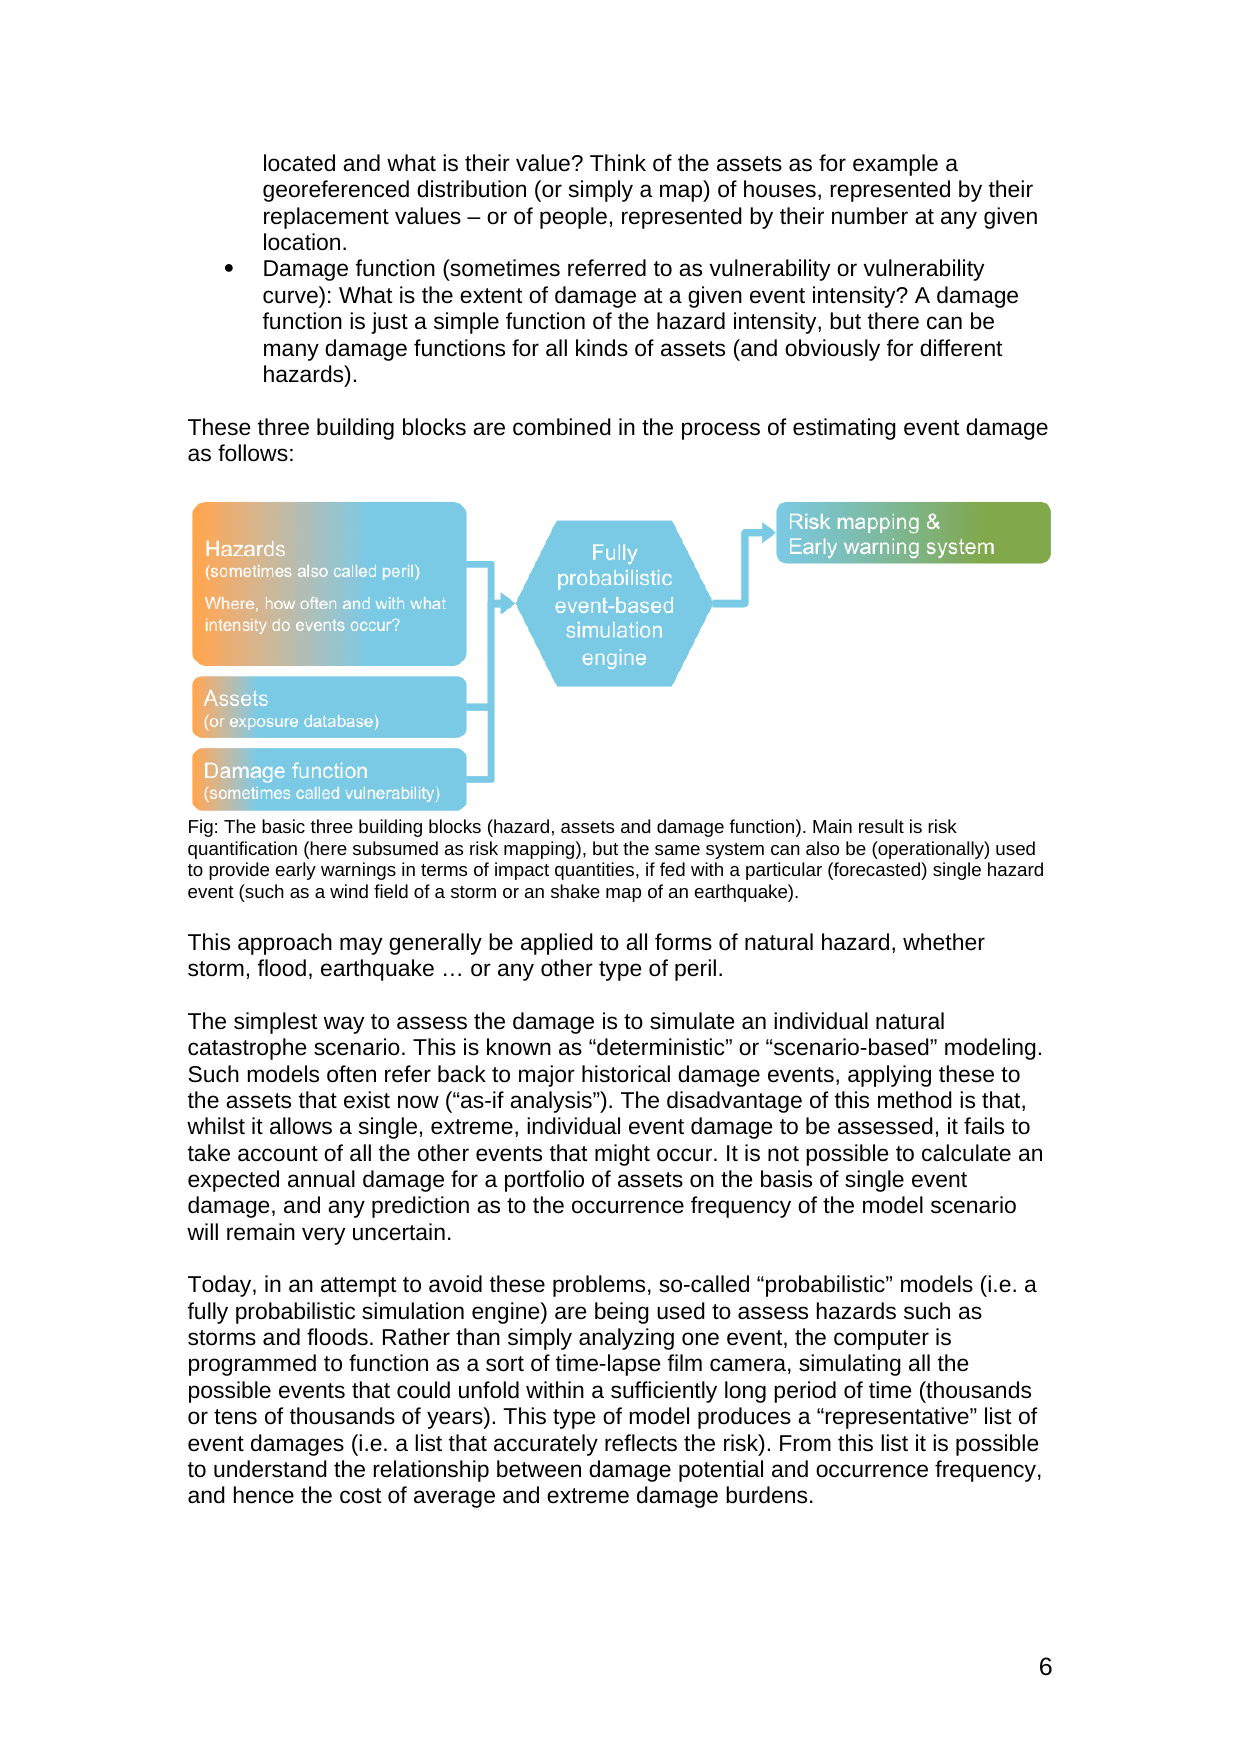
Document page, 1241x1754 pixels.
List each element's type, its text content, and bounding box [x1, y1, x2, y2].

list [225, 150, 1053, 255]
text Fig: The basic three building blocks (hazard, assets and damage function). Main result is risk quantification (here subsumed as risk mapping), but the same system can also be (operationally) used to provide early warnings in terms of impact quantities, if fed with a particular (forecasted) single hazard event (such as a wind field of a storm or an shake map of an earthquake). [187, 817, 1053, 902]
picture [187, 492, 1053, 817]
list Damage function (sometimes referred to as vulnerability or vulnerability curve): What is the extent of damage at a given event intensity? A damage function is just a simple function of the hazard intensity, but there can be many damage functions for all kinds of assets (and obviously for different hazards). [225, 255, 1053, 387]
text The simplest way to assess the damage is to simulate an individual natural catastrophe scenario. This is known as “deterministic” or “scenario-based” modeling. Such models often refer back to major historical damage events, applying these to the assets that exist now (“as-if analysis”). The disadvantage of this method is that, whilst it allows a single, extreme, individual event damage to be assessed, it fails to take account of all the other events that might occur. It is not possible to calculate an expected annual damage for a portfolio of assets on the basis of single event damage, and any prediction as to the occurrence frequency of the model scenario will remain very uncertain. [187, 1008, 1053, 1245]
text Today, in an attempt to avoid these problems, so-called “probabilistic” models (i.e. a fully probabilistic simulation engine) are being used to assess hazards such as storms and floods. Rather than simply analyzing one event, the computer is programmed to function as a sort of time-lapse film camera, simulating all the possible events that could unfold within a sufficiently long period of time (thousands or tens of thousands of years). This type of model produces a “representative” list of event damages (i.e. a list that accurately reflects the risk). From this list it is possible to understand the relationship between damage potential and occurrence frequency, and hence the cost of average and extreme damage burdens. [187, 1271, 1053, 1508]
text These three building blocks are combined in the process of estimating event damage as follows: [187, 413, 1053, 466]
text This approach may generally be applied to all forms of natural hazard, whether storm, flood, earthquake … or any other type of peril. [187, 929, 1053, 981]
